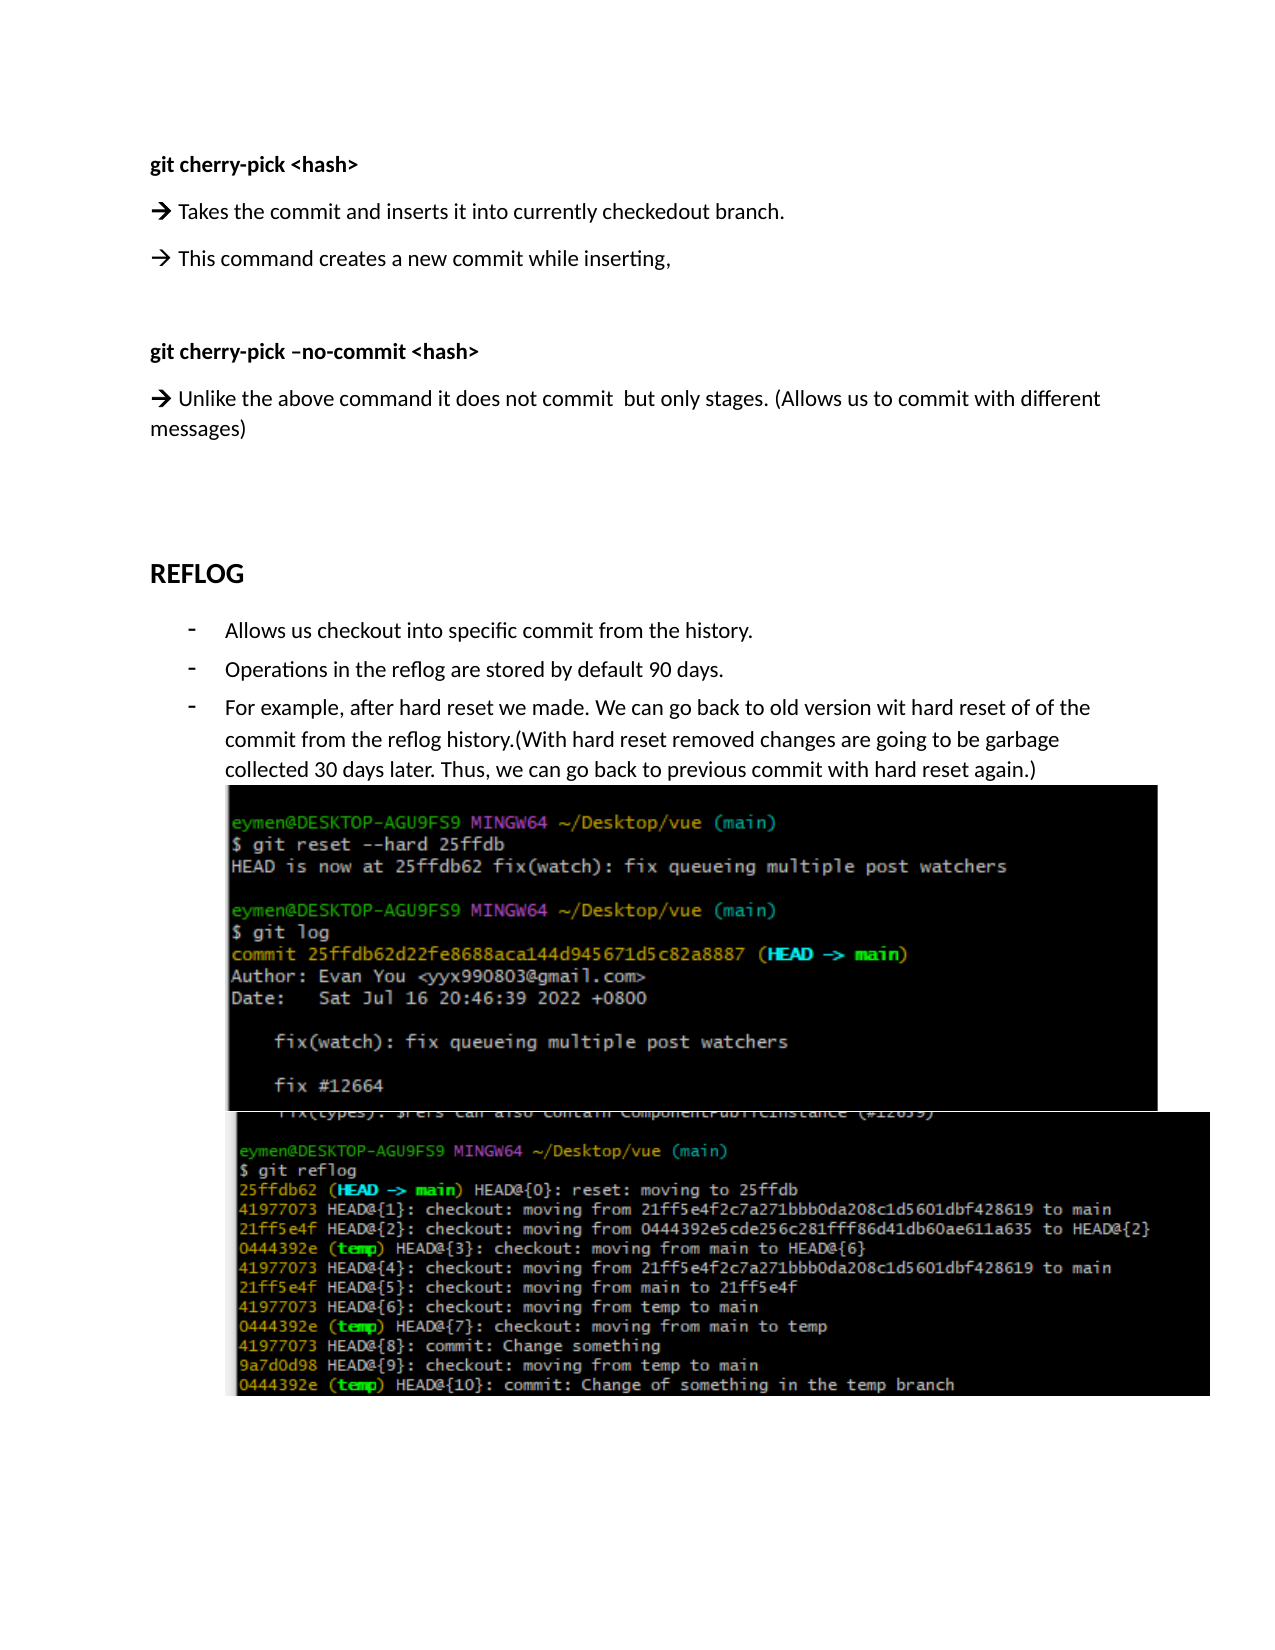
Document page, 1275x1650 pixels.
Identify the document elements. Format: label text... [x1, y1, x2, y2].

list For example, after hard reset we made. We can go back to old version wit hard reset of of the commit from the reflog history.(With hard reset removed changes are going to be garbage collected 30 days later. Thus, we can go back to previous commit with hard reset again.) [187, 687, 1125, 783]
list Allows us checkout into specific commit from the history. [187, 610, 1125, 646]
picture [225, 1112, 1210, 1396]
text Unlike the above command it does not commit but only stages. (Allows us to commit with different messages) [150, 384, 1125, 443]
text git cherry-pick –no-commit <hash> [150, 337, 1125, 366]
text This command creates a new commit while inserting, [150, 244, 1125, 272]
list Operations in the reflog are stored by default 90 days. [187, 649, 1125, 684]
text git cherry-pick <hash> [150, 150, 1125, 178]
text Takes the commit and inserts it into currently checkedout branch. [150, 197, 1125, 225]
picture [225, 785, 1158, 1111]
text REFLOG [150, 555, 1125, 591]
